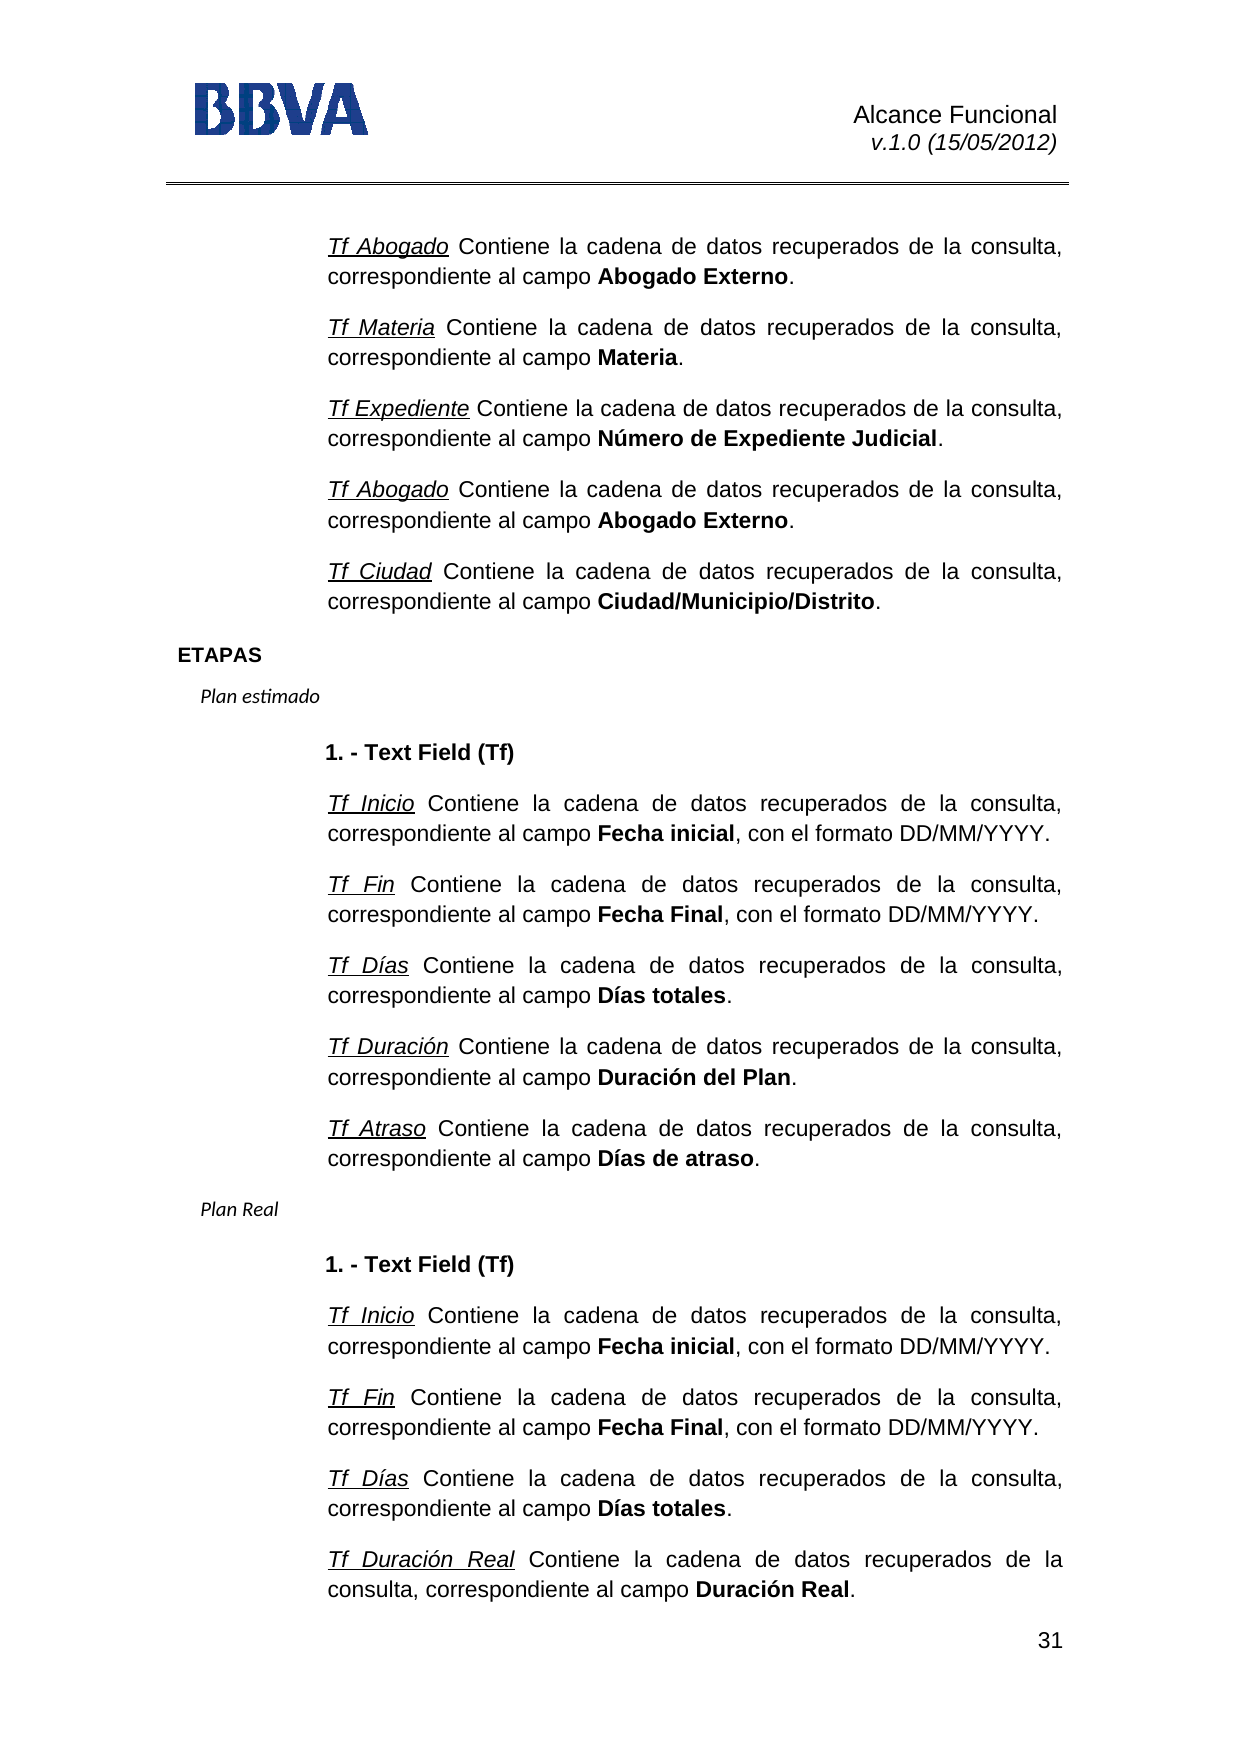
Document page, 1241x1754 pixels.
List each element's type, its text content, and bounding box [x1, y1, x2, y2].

text Tf Atraso Contiene la cadena de datos recuperados de la consulta, correspondiente al campo Días de atraso. [327, 1114, 1063, 1171]
text Plan Real [200, 1196, 1063, 1221]
text 1. - Text Field (Tf) [325, 1251, 1063, 1278]
text Tf Fin Contiene la cadena de datos recuperados de la consulta, correspondiente al campo Fecha Final, con el formato DD/MM/YYYY. [327, 1384, 1063, 1440]
text Tf Ciudad Contiene la cadena de datos recuperados de la consulta, correspondiente al campo Ciudad/Municipio/Distrito. [327, 558, 1063, 614]
text Plan estimado [200, 683, 1063, 708]
text Tf Materia Contiene la cadena de datos recuperados de la consulta, correspondiente al campo Materia. [327, 314, 1063, 370]
text Tf Días Contiene la cadena de datos recuperados de la consulta, correspondiente al campo Días totales. [327, 1465, 1063, 1521]
text ETAPAS [177, 643, 1063, 667]
text Tf Inicio Contiene la cadena de datos recuperados de la consulta, correspondiente al campo Fecha inicial, con el formato DD/MM/YYYY. [327, 789, 1063, 846]
text Tf Inicio Contiene la cadena de datos recuperados de la consulta, correspondiente al campo Fecha inicial, con el formato DD/MM/YYYY. [327, 1302, 1063, 1359]
text Tf Abogado Contiene la cadena de datos recuperados de la consulta, correspondiente al campo Abogado Externo. [327, 233, 1063, 289]
text Tf Expediente Contiene la cadena de datos recuperados de la consulta, correspondiente al campo Número de Expediente Judicial. [327, 395, 1063, 452]
picture [195, 83, 369, 135]
text Tf Fin Contiene la cadena de datos recuperados de la consulta, correspondiente al campo Fecha Final, con el formato DD/MM/YYYY. [327, 871, 1063, 927]
text Tf Abogado Contiene la cadena de datos recuperados de la consulta, correspondiente al campo Abogado Externo. [327, 476, 1063, 533]
text Tf Duración Contiene la cadena de datos recuperados de la consulta, correspondiente al campo Duración del Plan. [327, 1033, 1063, 1090]
text Tf Duración Real Contiene la cadena de datos recuperados de la consulta, correspondiente al campo Duración Real. [327, 1546, 1063, 1603]
text Tf Días Contiene la cadena de datos recuperados de la consulta, correspondiente al campo Días totales. [327, 952, 1063, 1009]
text 1. - Text Field (Tf) [325, 738, 1063, 765]
